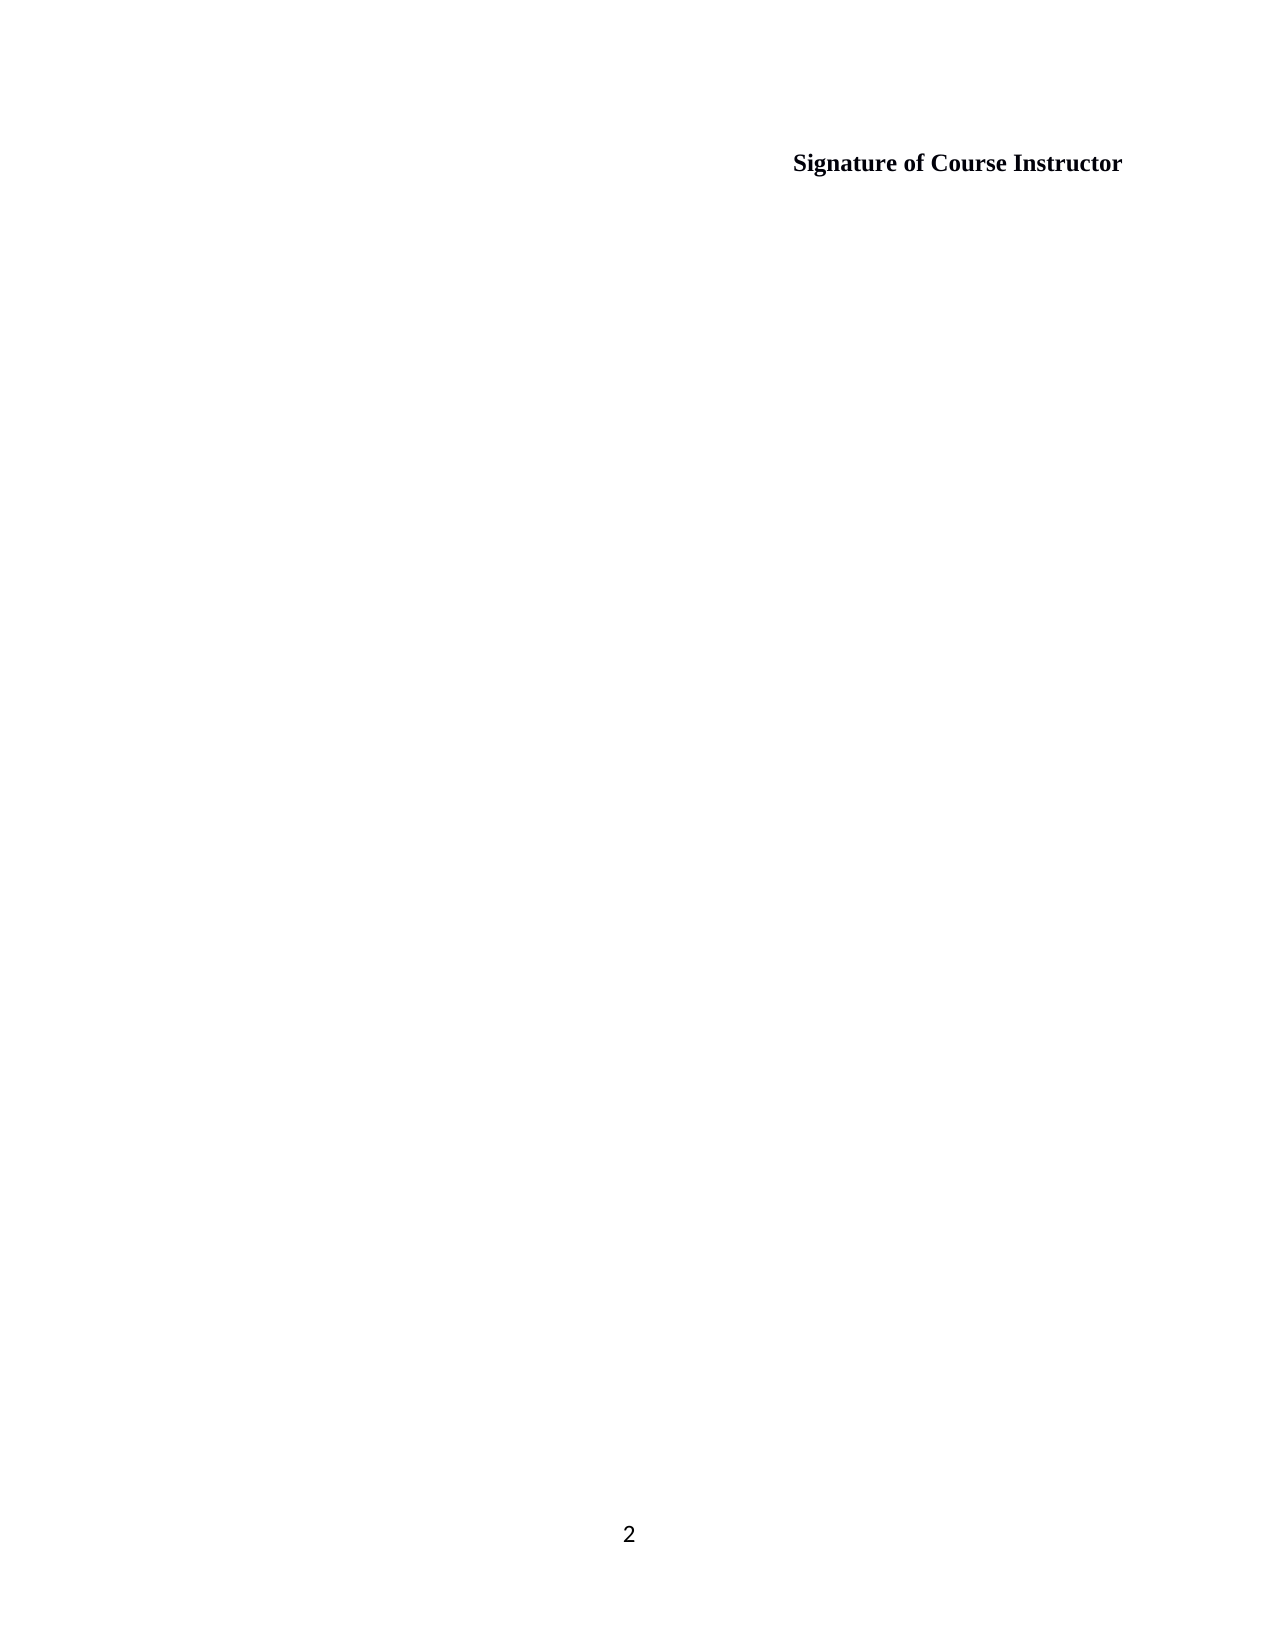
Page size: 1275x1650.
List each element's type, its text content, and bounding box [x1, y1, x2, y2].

text Signature of Course Instructor [793, 148, 1171, 177]
